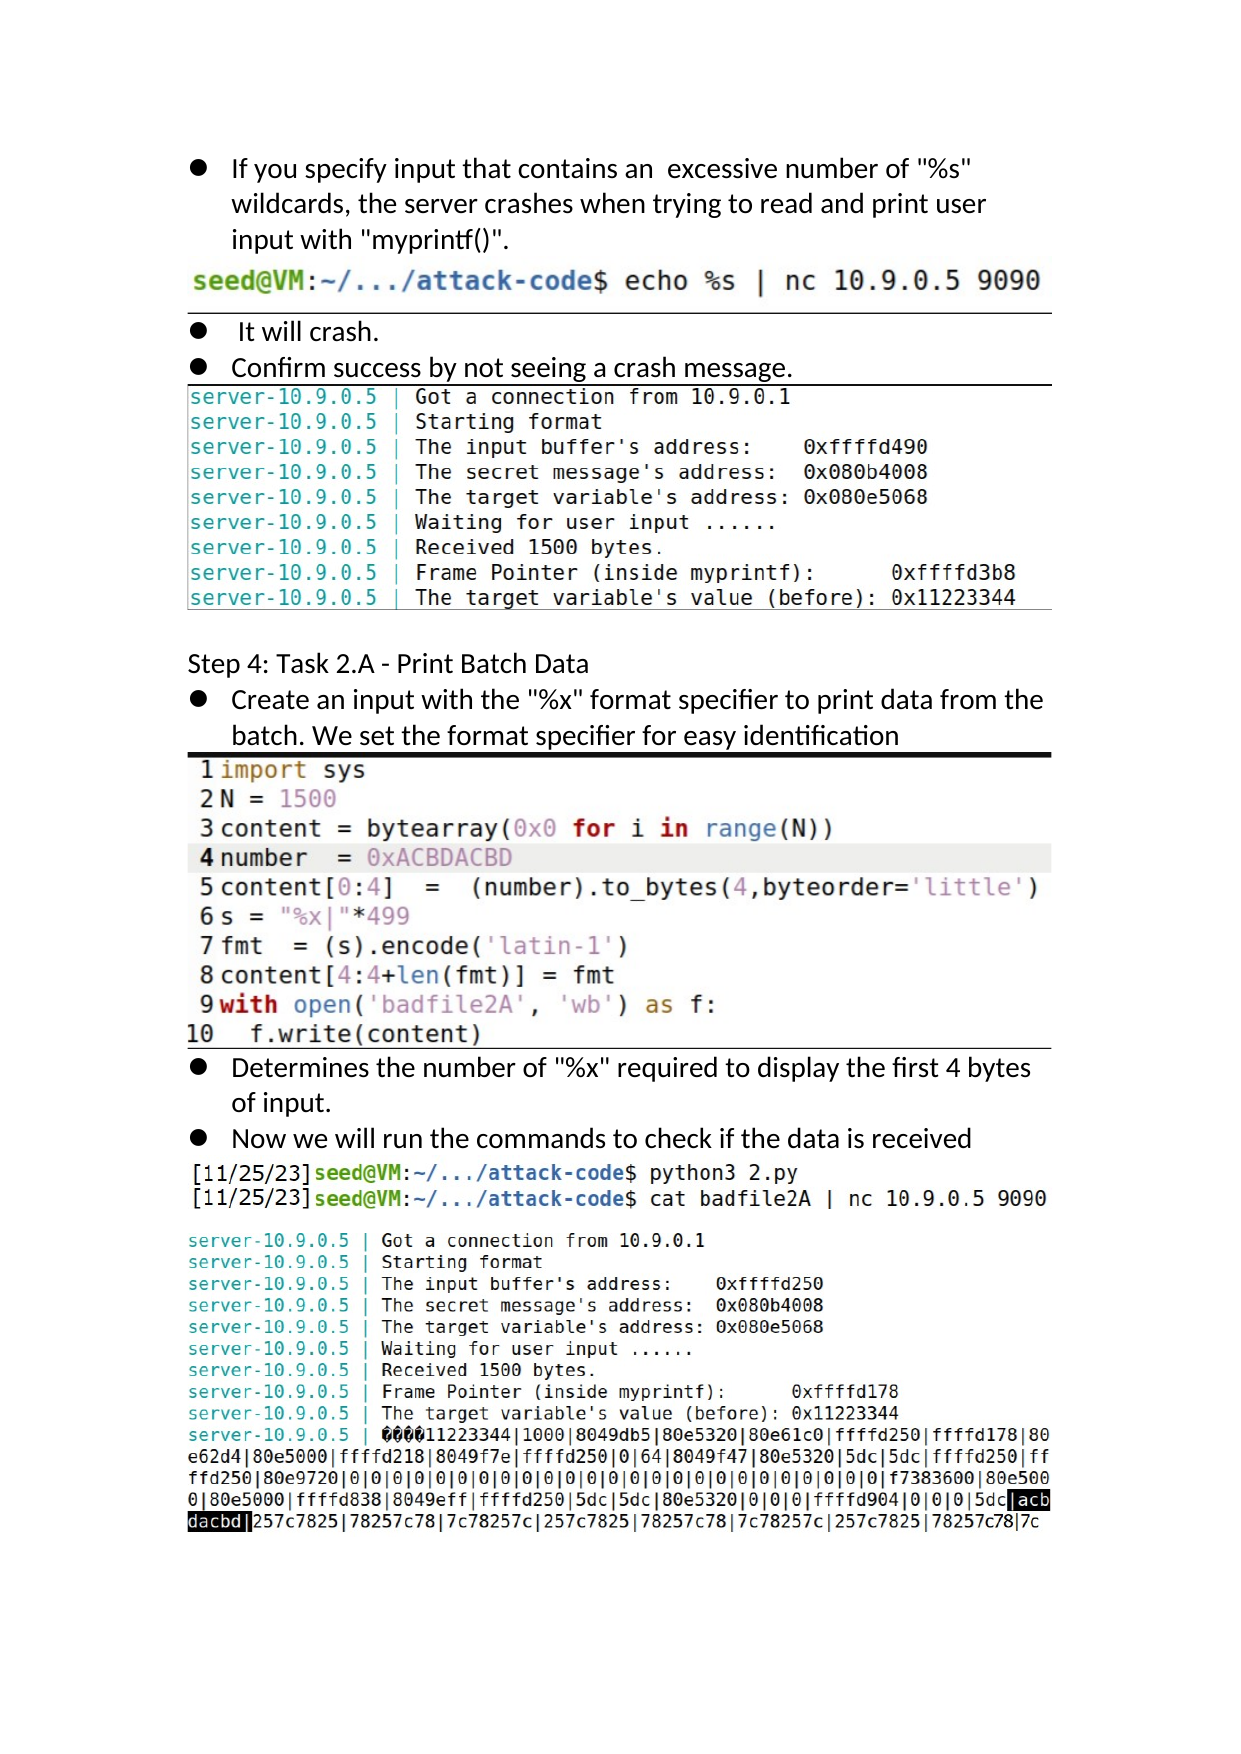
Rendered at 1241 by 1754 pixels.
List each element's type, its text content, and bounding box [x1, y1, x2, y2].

picture [187, 256, 1052, 314]
text Step 4: Task 2.A - Print Batch Data [187, 646, 1053, 681]
list Now we will run the commands to check if the data is received [187, 1120, 1053, 1155]
list Create an input with the "%x" format specifier to print data from the batch. We set the format specifier for easy identification [187, 681, 1053, 752]
picture [187, 384, 1052, 610]
list Confirm success by not seeing a crash message. [187, 349, 1053, 385]
picture [187, 752, 1052, 1049]
list It will crash. [187, 313, 1053, 349]
list Determines the number of "%x" required to display the first 4 bytes of input. [187, 1049, 1053, 1120]
list If you specify input that contains an excessive number of "%s" wildcards, the server crashes when trying to read and print user input with "myprintf()". [187, 150, 1053, 257]
picture [187, 1233, 1052, 1537]
picture [187, 1155, 1053, 1209]
